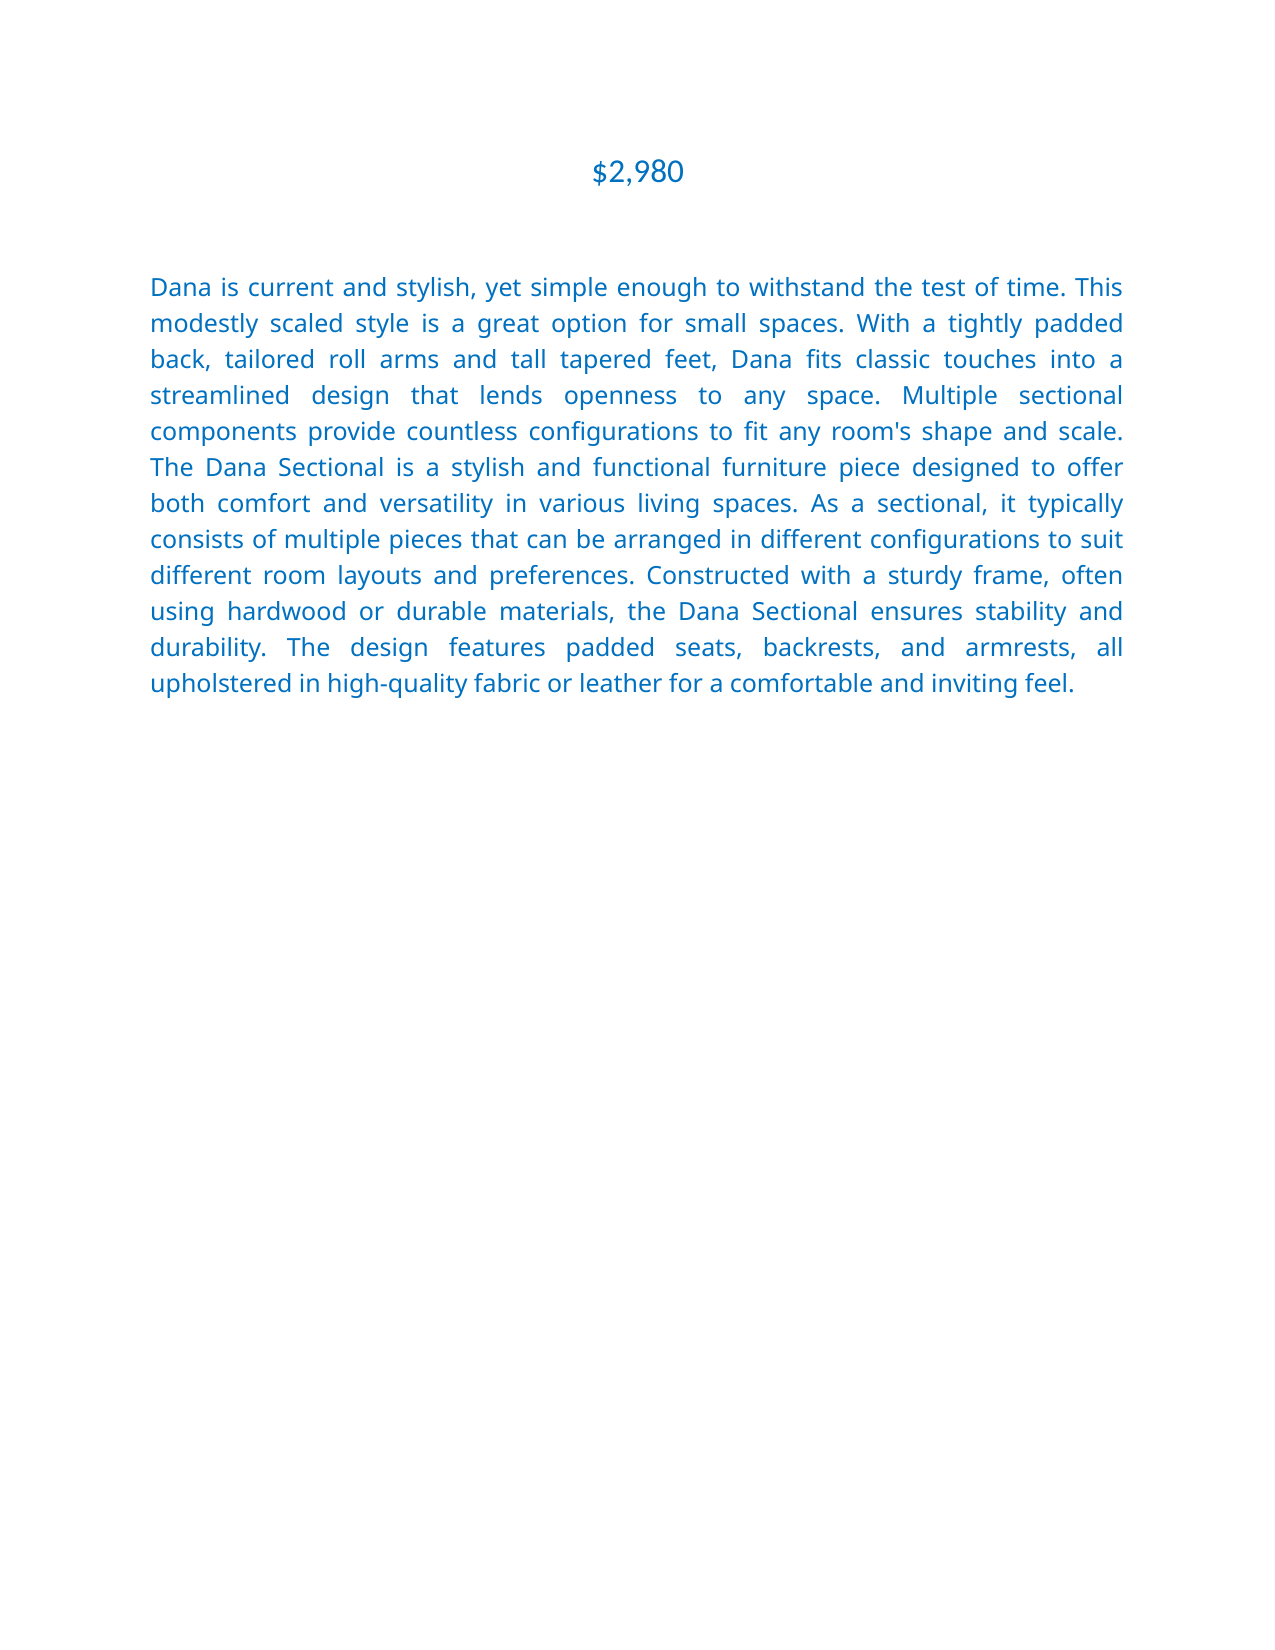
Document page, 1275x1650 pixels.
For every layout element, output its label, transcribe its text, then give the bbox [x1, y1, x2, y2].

text $2,980 [150, 150, 1125, 191]
text Dana is current and stylish, yet simple enough to withstand the test of time. This modestly scaled style is a great option for small spaces. With a tightly padded back, tailored roll arms and tall tapered feet, Dana fits classic touches into a streamlined design that lends openness to any space. Multiple sectional components provide countless configurations to fit any room's shape and scale. The Dana Sectional is a stylish and functional furniture piece designed to offer both comfort and versatility in various living spaces. As a sectional, it typically consists of multiple pieces that can be arranged in different configurations to suit different room layouts and preferences. Constructed with a sturdy frame, often using hardwood or durable materials, the Dana Sectional ensures stability and durability. The design features padded seats, backrests, and armrests, all upholstered in high-quality fabric or leather for a comfortable and inviting feel. [150, 448, 1125, 700]
